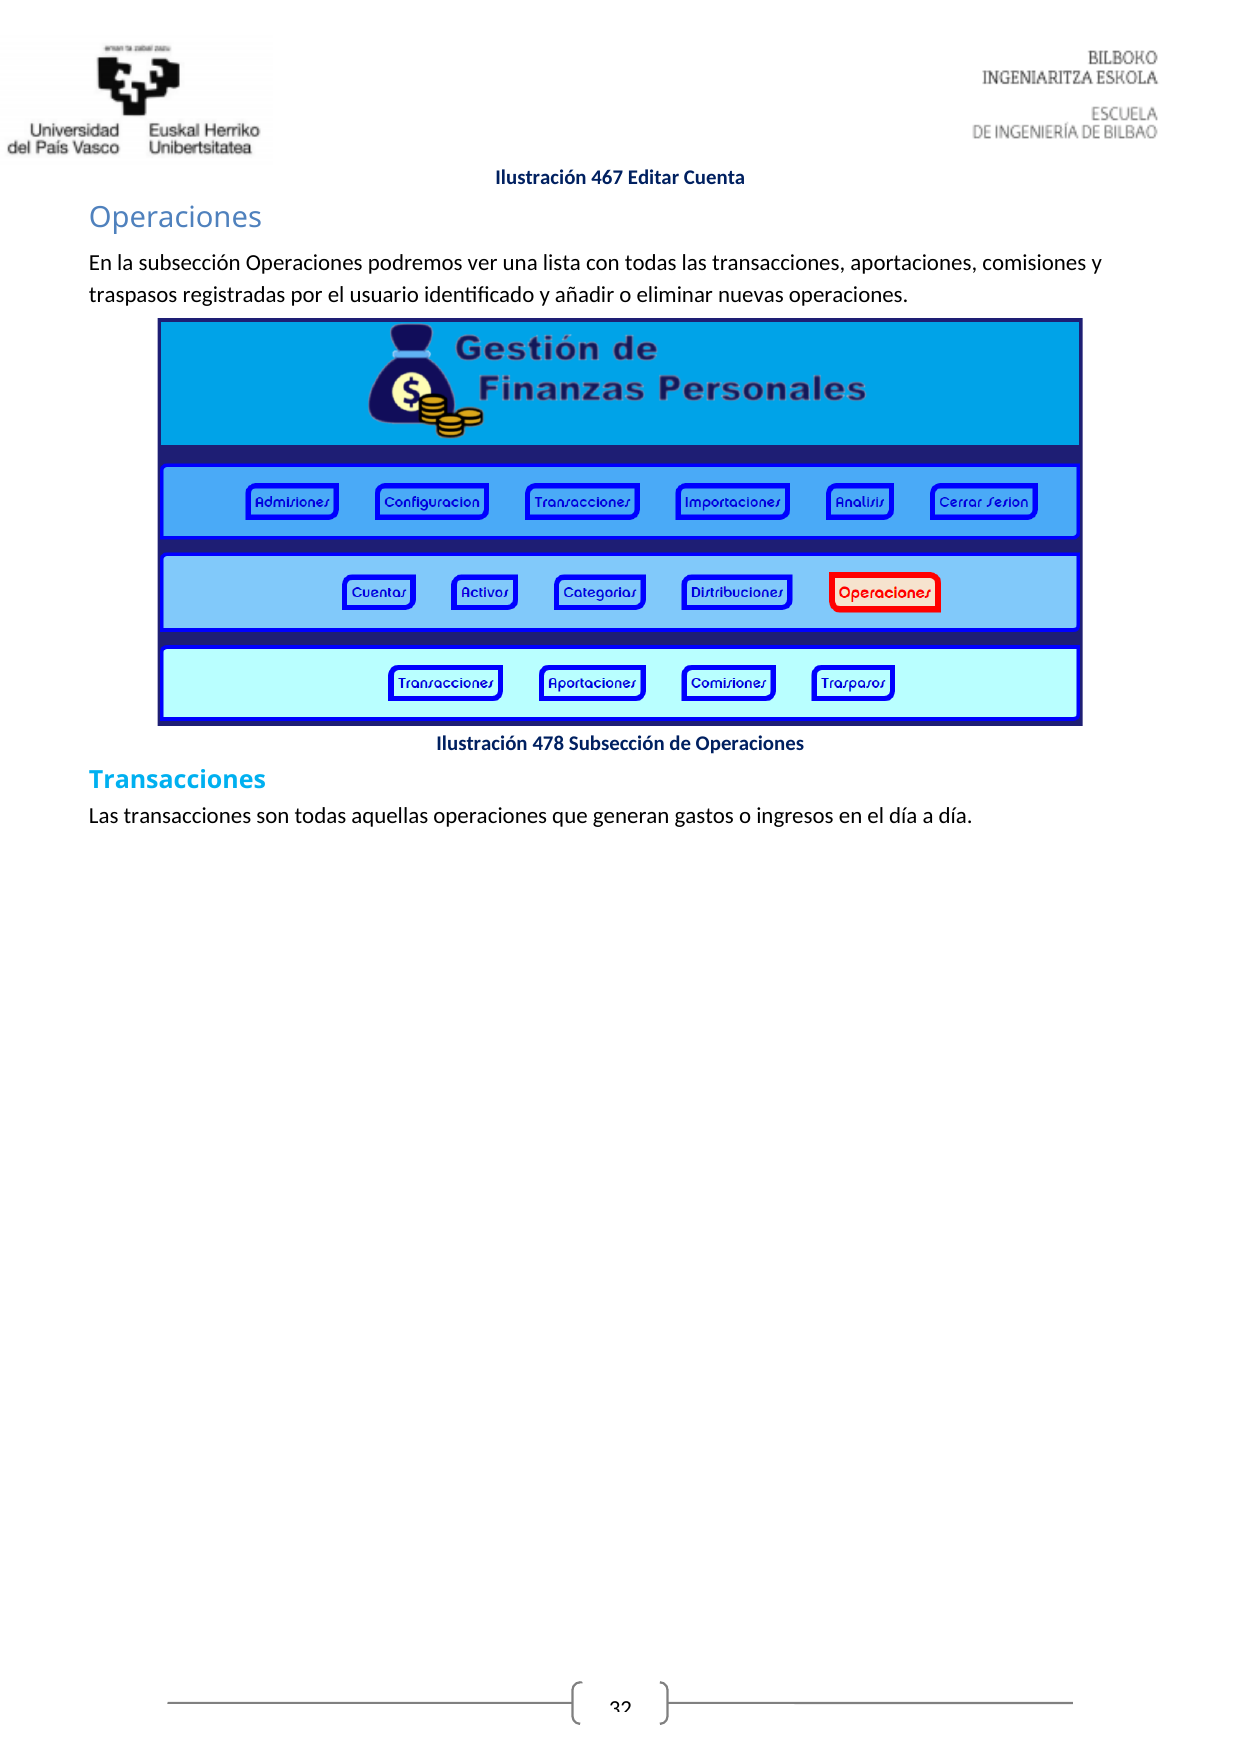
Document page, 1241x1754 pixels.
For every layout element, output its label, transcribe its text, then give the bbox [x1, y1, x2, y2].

subtitle Transacciones [89, 762, 1152, 796]
text Las transacciones son todas aquellas operaciones que generan gastos o ingresos en el día a día. [89, 801, 1152, 829]
picture [157, 318, 1083, 726]
text Ilustración 478 Subsección de Operaciones [89, 730, 1152, 756]
picture [0, 28, 1184, 165]
subtitle Operaciones [89, 196, 1152, 236]
text En la subsección Operaciones podremos ver una lista con todas las transacciones, aportaciones, comisiones y traspasos registradas por el usuario identificado y añadir o eliminar nuevas operaciones. [89, 248, 1152, 308]
text Ilustración 467 Editar Cuenta [89, 102, 1152, 189]
